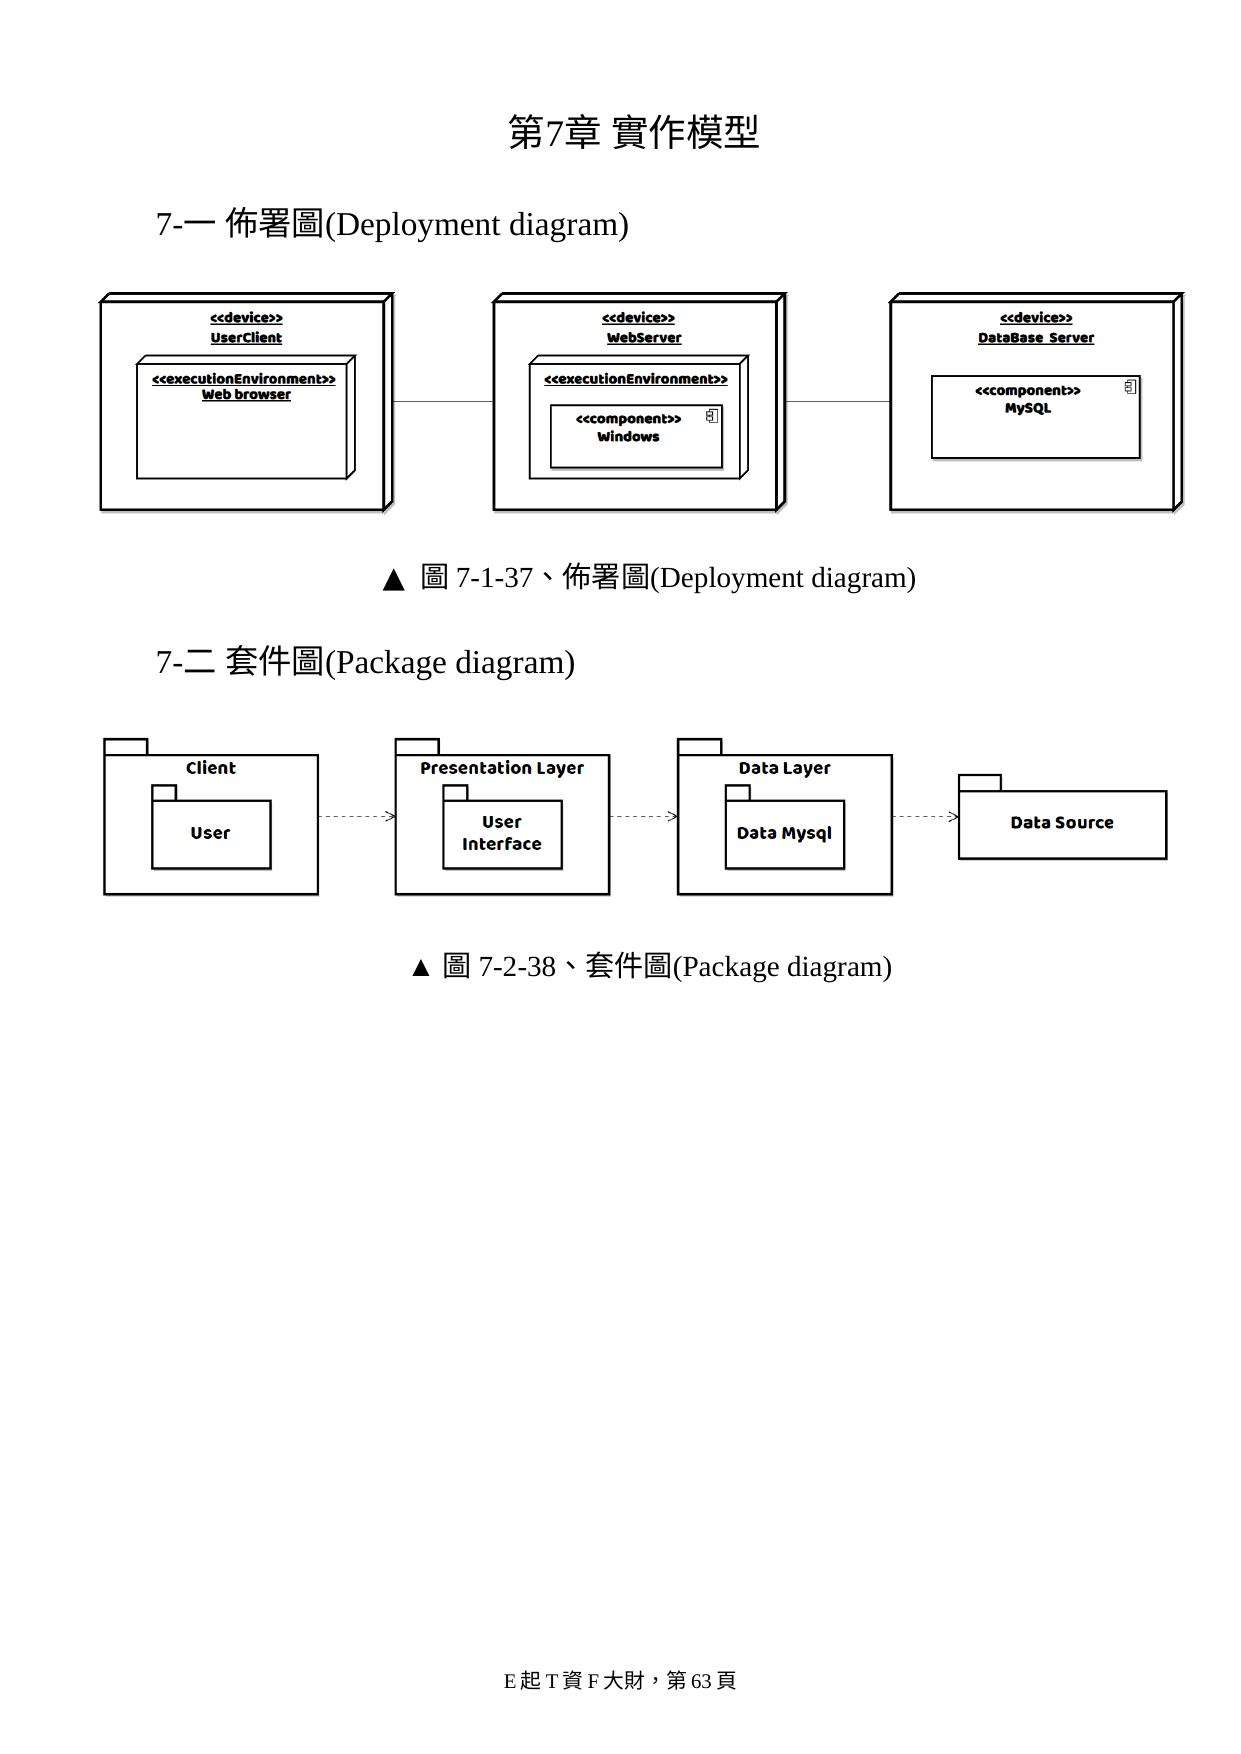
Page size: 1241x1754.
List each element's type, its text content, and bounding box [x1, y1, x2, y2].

picture [88, 284, 1194, 520]
subtitle 套件圖(Package diagram) [89, 635, 1152, 683]
subtitle 實作模型 [89, 103, 1152, 157]
subtitle 佈署圖(Deployment diagram) [89, 197, 1152, 245]
picture [88, 723, 1188, 910]
